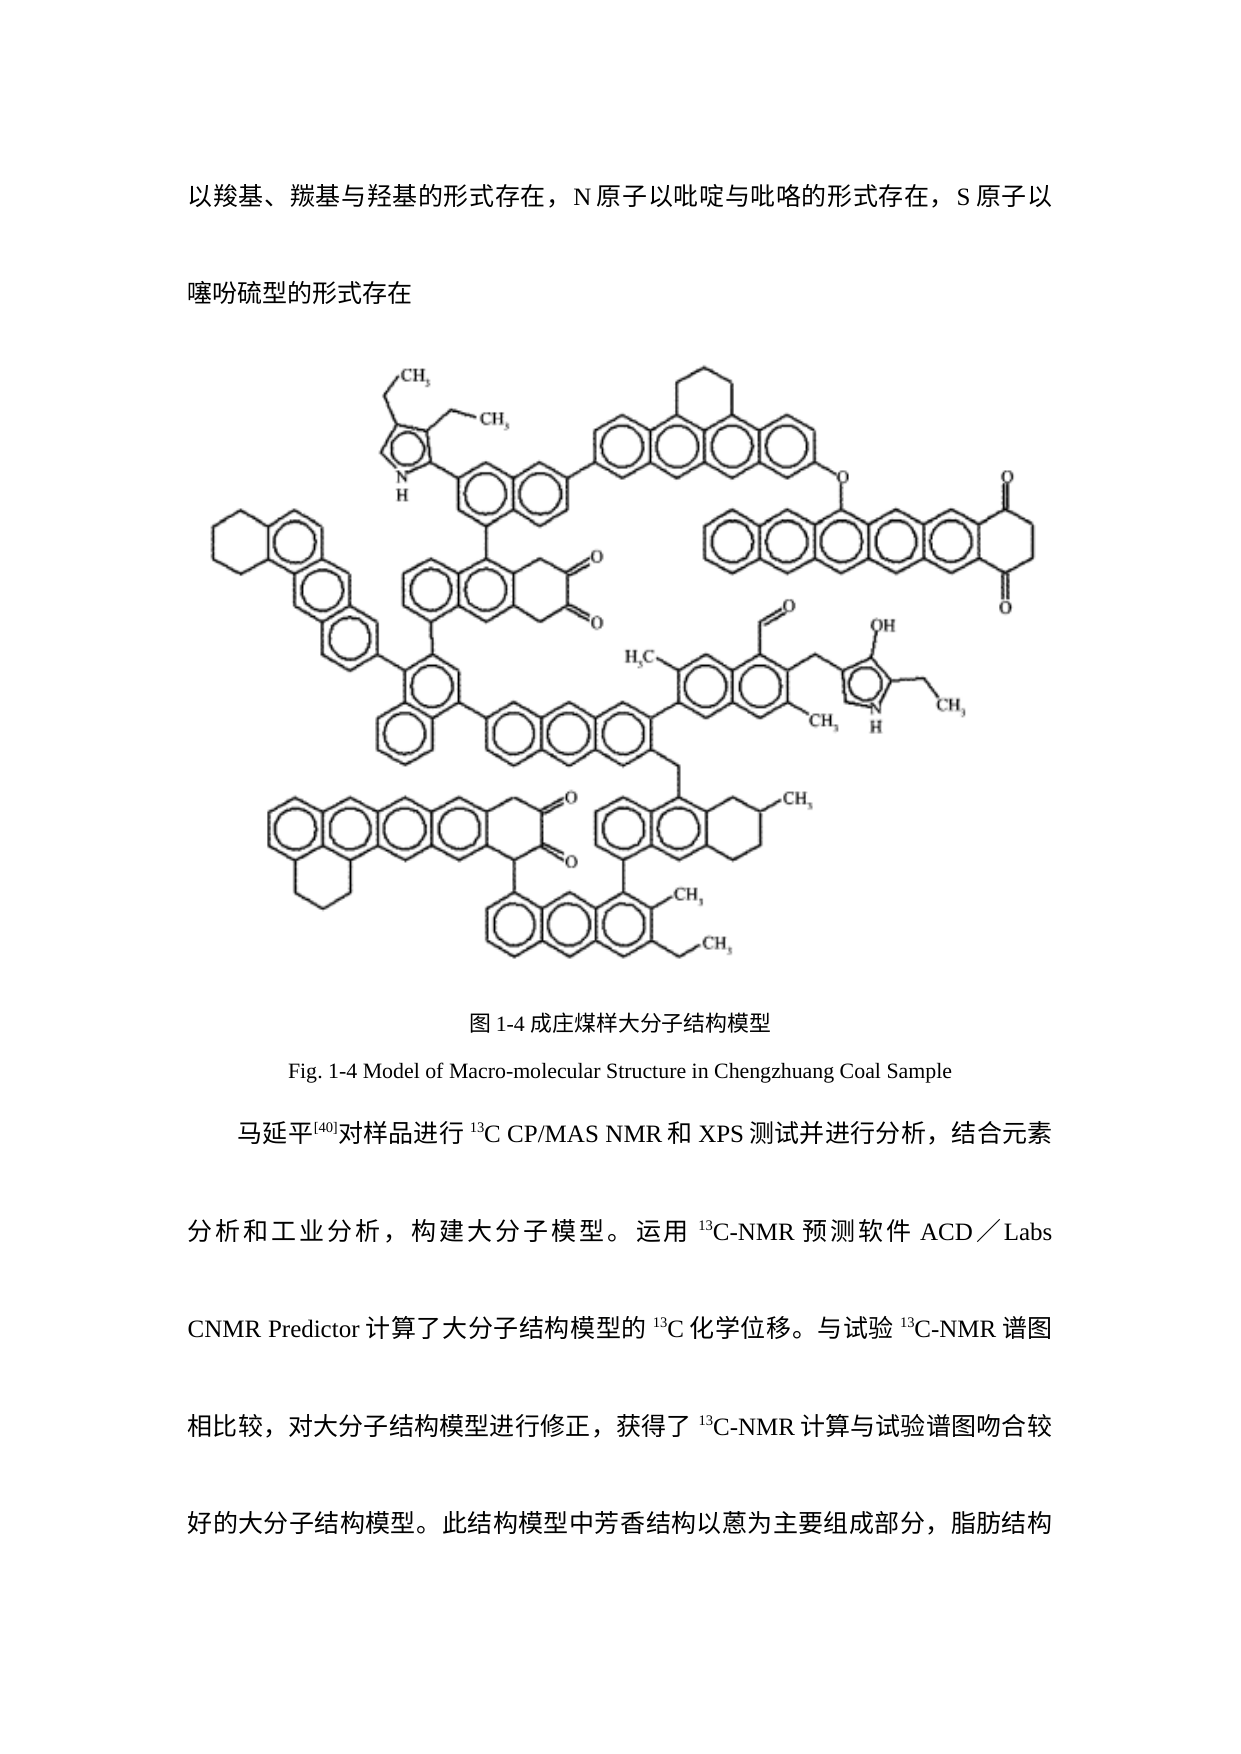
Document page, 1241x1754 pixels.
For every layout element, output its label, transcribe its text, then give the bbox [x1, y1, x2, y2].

text 图1-4 成庄煤样大分子结构模型 [187, 1006, 1053, 1038]
picture [194, 342, 1046, 988]
text Fig. 1-4 Model of Macro-molecular Structure in Chengzhuang Coal Sample [187, 1054, 1053, 1087]
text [187, 1099, 1053, 1554]
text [187, 162, 1053, 324]
